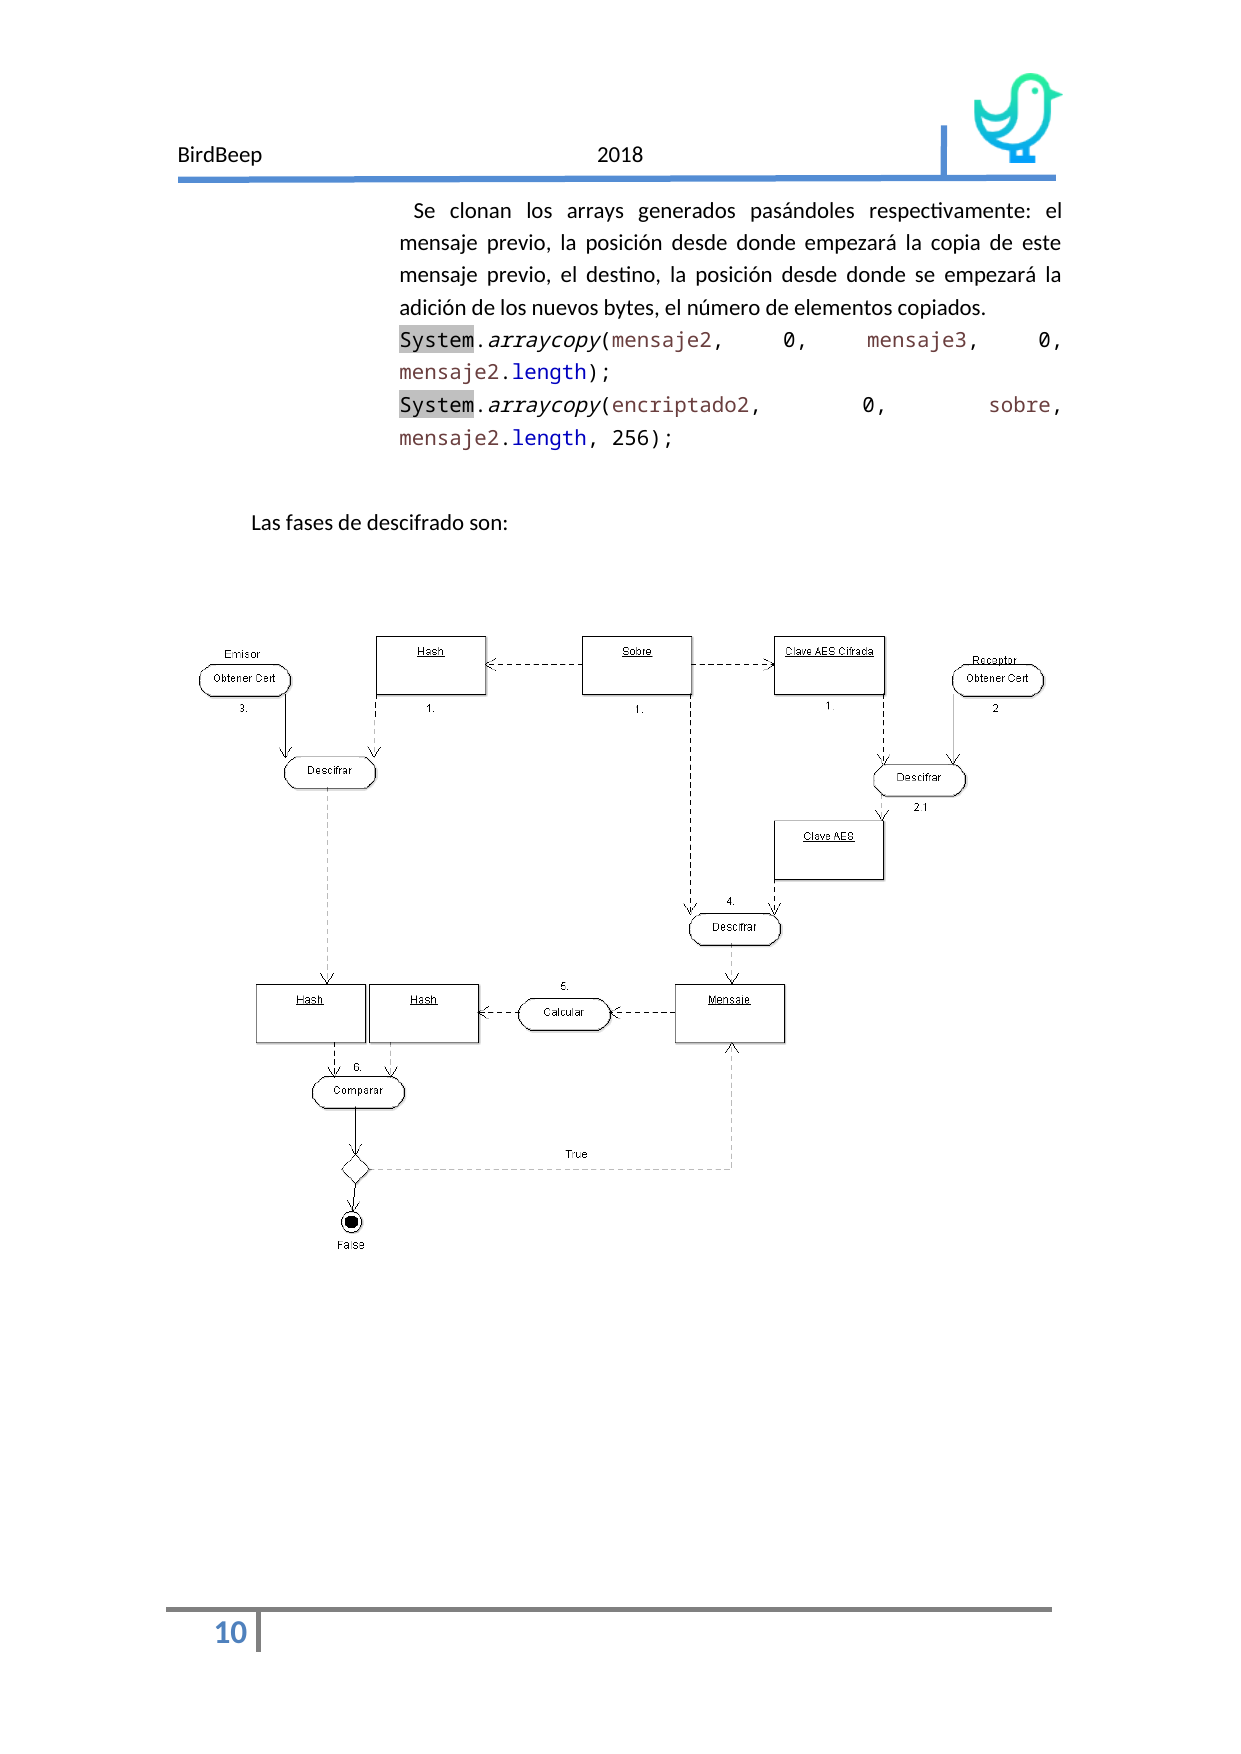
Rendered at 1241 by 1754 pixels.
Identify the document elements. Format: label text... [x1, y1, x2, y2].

list System.arraycopy(encriptado2, 0, sobre, mensaje2.length, 256); [399, 390, 1063, 451]
picture [974, 73, 1063, 163]
list System.arraycopy(mensaje2, 0, mensaje3, 0, mensaje2.length); [399, 325, 1063, 386]
picture [177, 614, 1063, 1273]
text Las fases de descifrado son: [251, 508, 1063, 536]
list Se clonan los arrays generados pasándoles respectivamente: el mensaje previo, la posición desde donde empezará la copia de este mensaje previo, el destino, la posición desde donde se empezará la adición de los nuevos bytes, el número de elementos copiados. [399, 196, 1063, 321]
